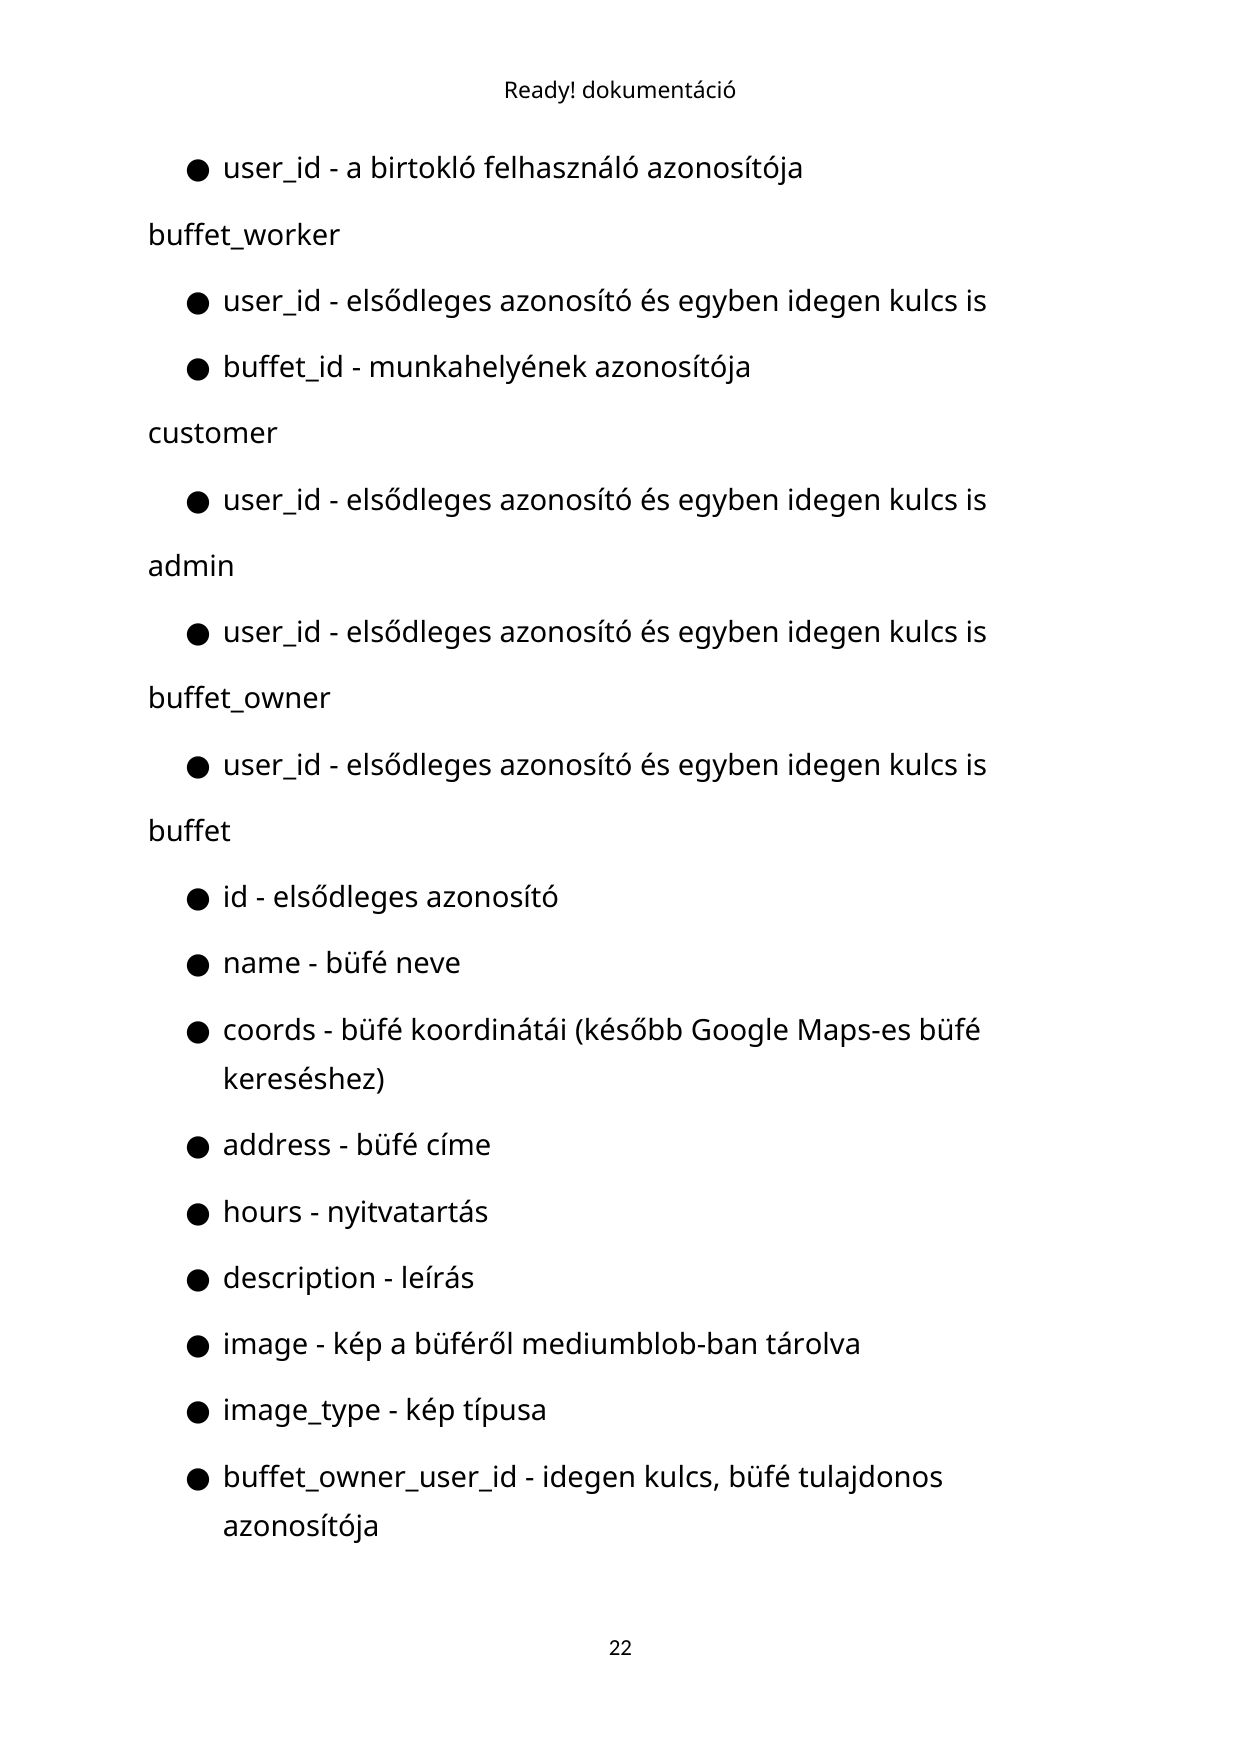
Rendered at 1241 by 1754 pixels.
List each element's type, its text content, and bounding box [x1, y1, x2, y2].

list buffet_id - munkahelyének azonosítója [185, 346, 1093, 386]
text buffet [148, 810, 1093, 850]
text buffet_owner [148, 678, 1093, 717]
list address - büfé címe [185, 1125, 1093, 1164]
list user_id - a birtokló felhasználó azonosítója [185, 148, 1093, 187]
text buffet_worker [148, 214, 1093, 253]
list id - elsődleges azonosító [185, 876, 1093, 916]
text admin [148, 545, 1093, 585]
list coords - büfé koordinátái (később Google Maps-es büfé kereséshez) [185, 1009, 1093, 1098]
text customer [148, 413, 1093, 452]
list user_id - elsődleges azonosító és egyben idegen kulcs is [185, 479, 1093, 518]
list name - büfé neve [185, 943, 1093, 982]
list hours - nyitvatartás [185, 1191, 1093, 1231]
list image - kép a büféről mediumblob-ban tárolva [185, 1323, 1093, 1363]
list user_id - elsődleges azonosító és egyben idegen kulcs is [185, 280, 1093, 320]
list user_id - elsődleges azonosító és egyben idegen kulcs is [185, 611, 1093, 651]
list user_id - elsődleges azonosító és egyben idegen kulcs is [185, 744, 1093, 783]
list image_type - kép típusa [185, 1390, 1093, 1429]
list buffet_owner_user_id - idegen kulcs, büfé tulajdonos azonosítója [185, 1456, 1093, 1545]
list description - leírás [185, 1257, 1093, 1297]
